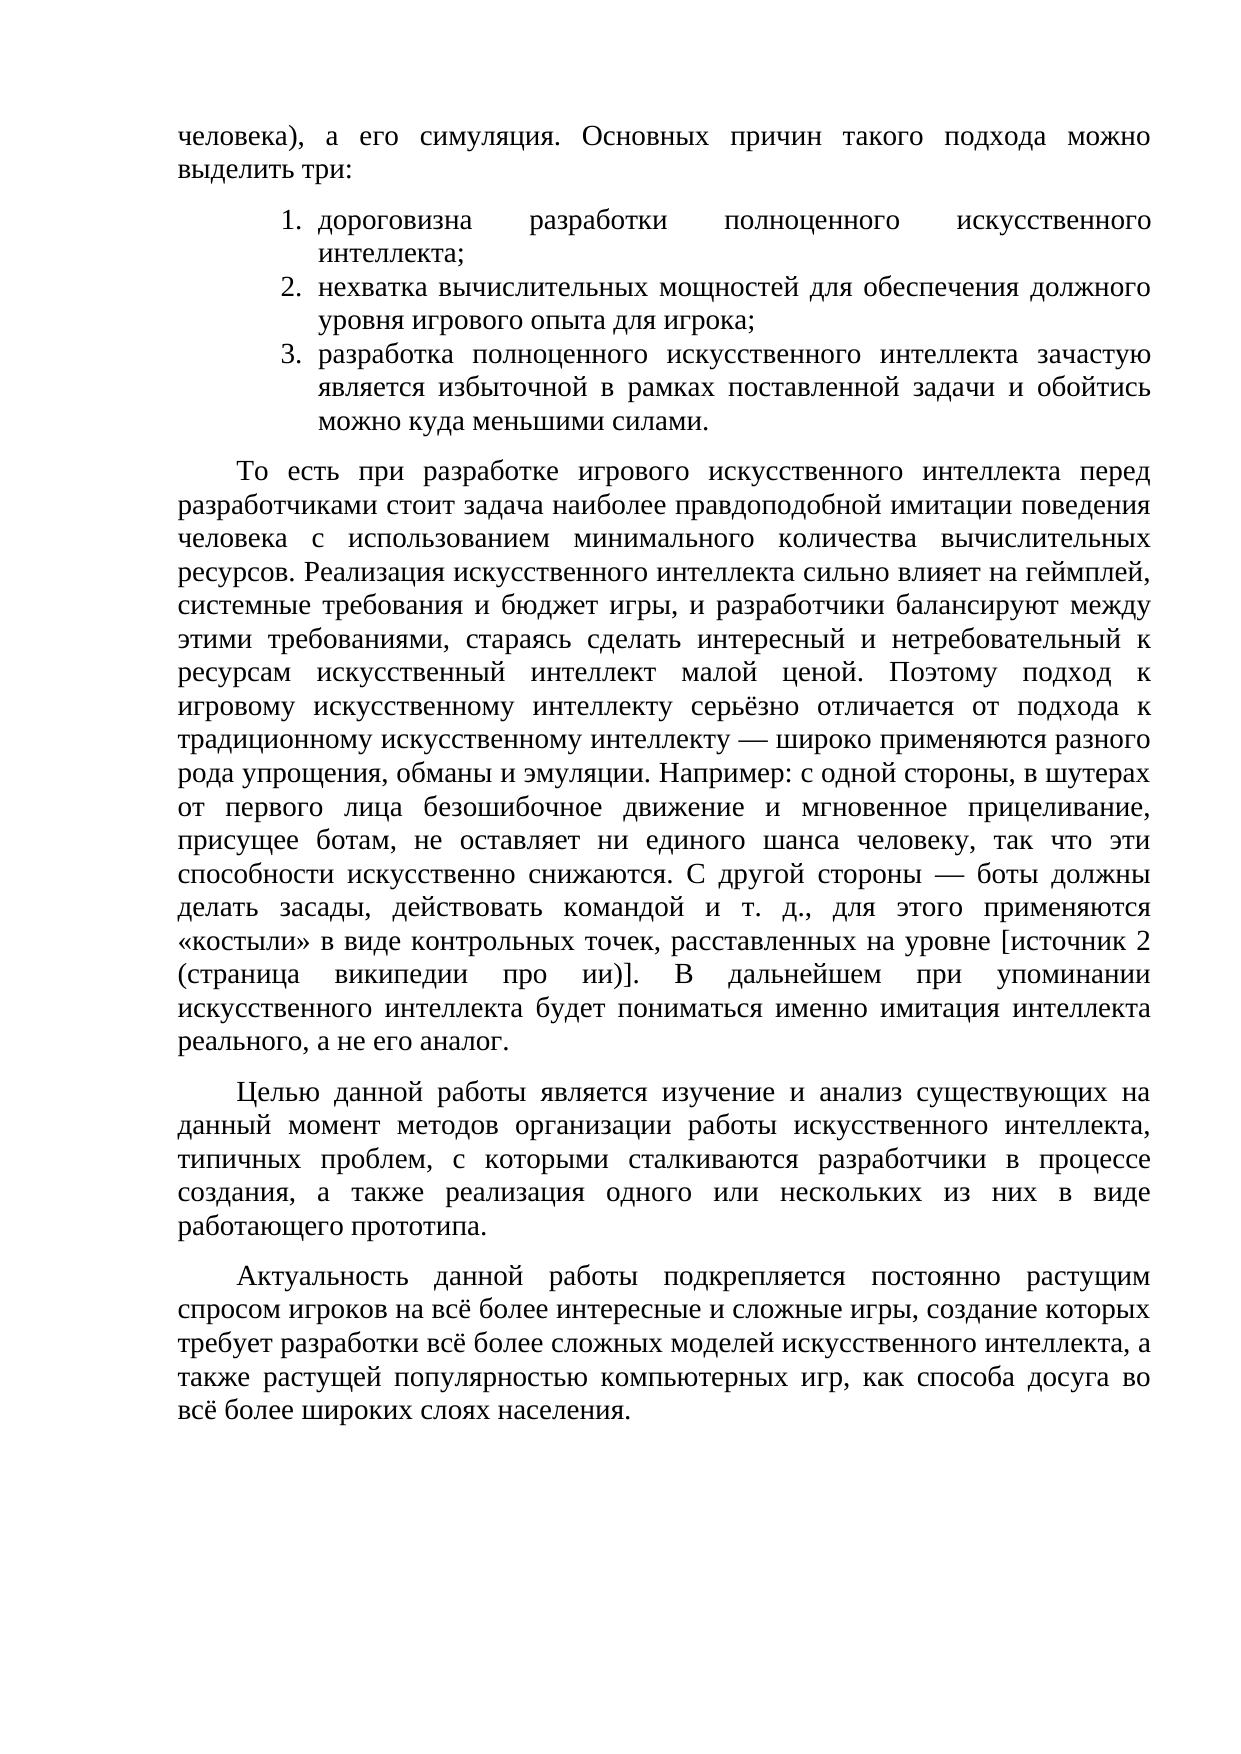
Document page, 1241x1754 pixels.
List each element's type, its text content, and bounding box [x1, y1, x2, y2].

list разработка полноценного искусственного интеллекта зачастую является избыточной в рамках поставленной задачи и обойтись можно куда меньшими силами. [280, 336, 1152, 437]
list дороговизна разработки полноценного искусственного интеллекта; [280, 202, 1152, 269]
text Целью данной работы является изучение и анализ существующих на данный момент методов организации работы искусственного интеллекта, типичных проблем, с которыми сталкиваются разработчики в процессе создания, а также реализация одного или нескольких из них в виде работающего прототипа. [177, 1074, 1152, 1241]
text Актуальность данной работы подкрепляется постоянно растущим спросом игроков на всё более интересные и сложные игры, создание которых требует разработки всё более сложных моделей искусственного интеллекта, а также растущей популярностью компьютерных игр, как способа досуга во всё более широких слоях населения. [177, 1258, 1152, 1426]
list нехватка вычислительных мощностей для обеспечения должного уровня игрового опыта для игрока; [280, 269, 1152, 336]
text То есть при разработке игрового искусственного интеллекта перед разработчиками стоит задача наиболее правдоподобной имитации поведения человека с использованием минимального количества вычислительных ресурсов. Реализация искусственного интеллекта сильно влияет на геймплей, системные требования и бюджет игры, и разработчики балансируют между этими требованиями, стараясь сделать интересный и нетребовательный к ресурсам искусственный интеллект малой ценой. Поэтому подход к игровому искусственному интеллекту серьёзно отличается от подхода к традиционному искусственному интеллекту — широко применяются разного рода упрощения, обманы и эмуляции. Например: с одной стороны, в шутерах от первого лица безошибочное движение и мгновенное прицеливание, присущее ботам, не оставляет ни единого шанса человеку, так что эти способности искусственно снижаются. С другой стороны — боты должны делать засады, действовать командой и т. д., для этого применяются «костыли» в виде контрольных точек, расставленных на уровне [источник 2 (страница википедии про ии)]. В дальнейшем при упоминании искусственного интеллекта будет пониматься именно имитация интеллекта реального, а не его аналог. [177, 453, 1152, 1057]
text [177, 118, 1152, 185]
